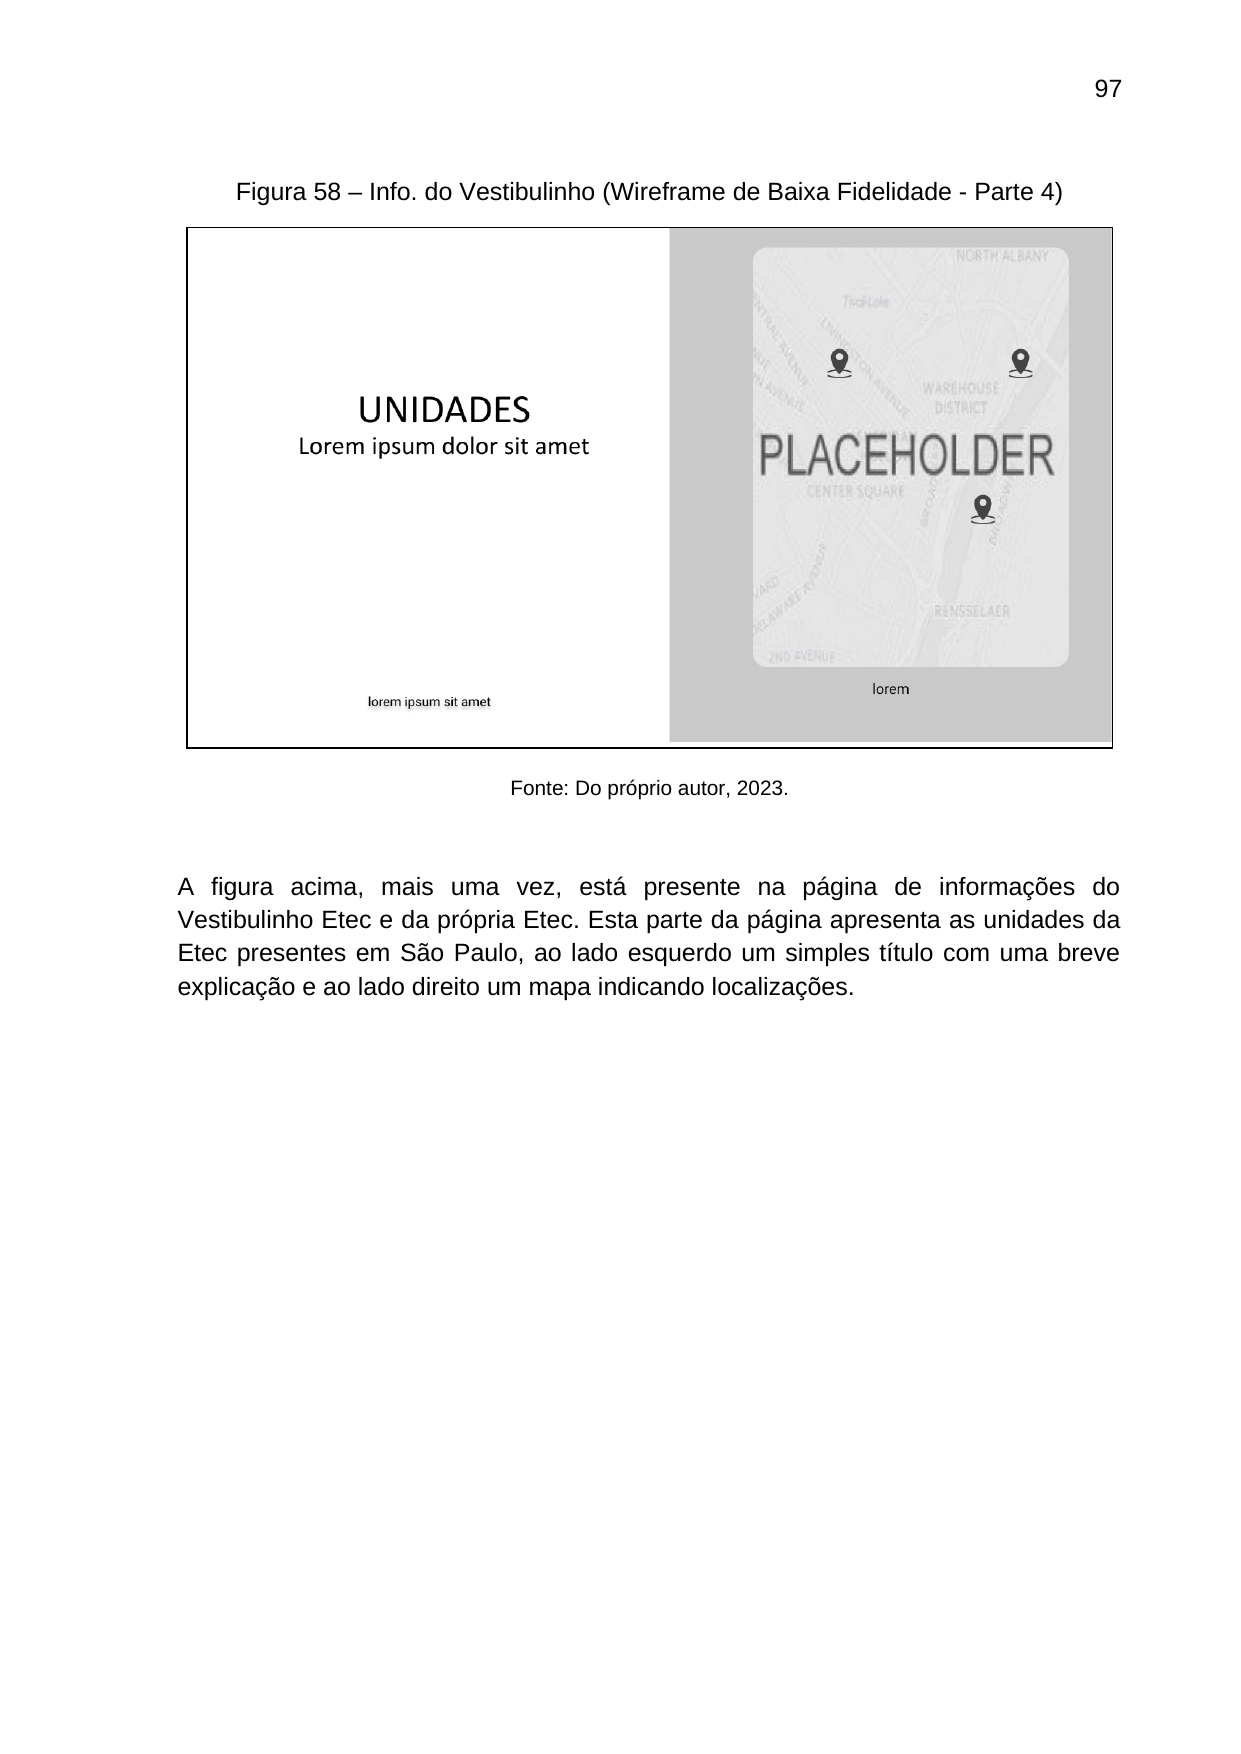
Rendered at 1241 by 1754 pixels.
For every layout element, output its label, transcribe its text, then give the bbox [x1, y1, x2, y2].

text Fonte: Do próprio autor, 2023. [177, 776, 1122, 799]
text A figura acima, mais uma vez, está presente na página de informações do Vestibulinho Etec e da própria Etec. Esta parte da página apresenta as unidades da Etec presentes em São Paulo, ao lado esquerdo um simples título com uma breve explicação e ao lado direito um mapa indicando localizações. [177, 872, 1122, 1000]
picture [188, 228, 1112, 747]
